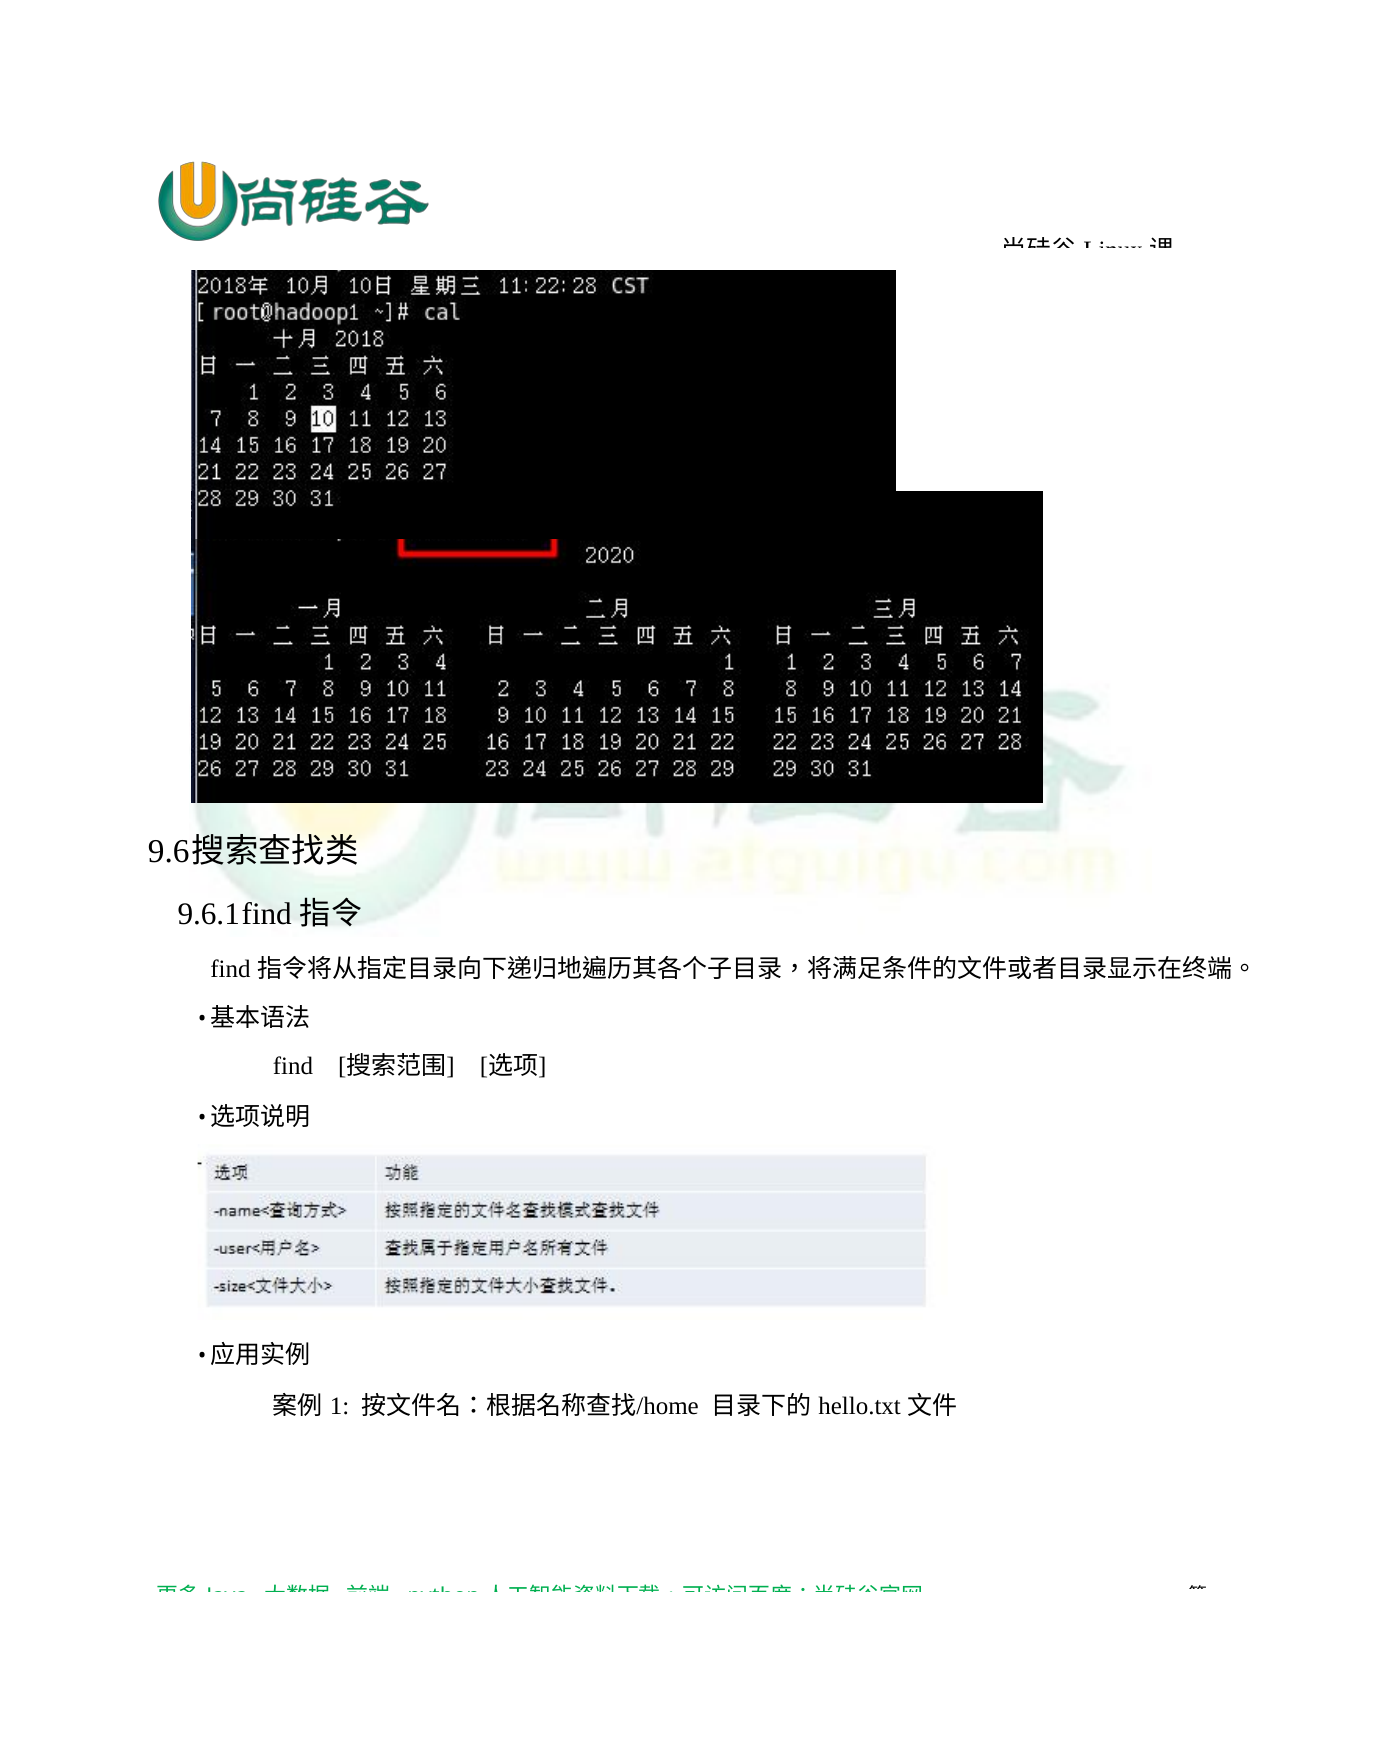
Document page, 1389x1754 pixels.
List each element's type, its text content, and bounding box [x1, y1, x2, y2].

text find [搜索范围] [选项] [273, 1036, 1338, 1084]
picture [147, 153, 436, 249]
picture [189, 270, 1152, 814]
list 基本语法 [198, 987, 1338, 1036]
text find 指令将从指定目录向下递归地遍历其各个子目录，将满足条件的文件或者目录显示在终端。 [210, 937, 1338, 987]
picture [197, 1144, 948, 1320]
text 案例 2: 显示 2020 年日历 [266, 548, 1338, 596]
subtitle find 指令 [177, 874, 1338, 937]
list 选项说明 [198, 1084, 1338, 1135]
text 案例 1: 按文件名：根据名称查找/home 目录下的 hello.txt 文件 [273, 1374, 1338, 1425]
subtitle 搜索查找类 [148, 814, 1338, 874]
